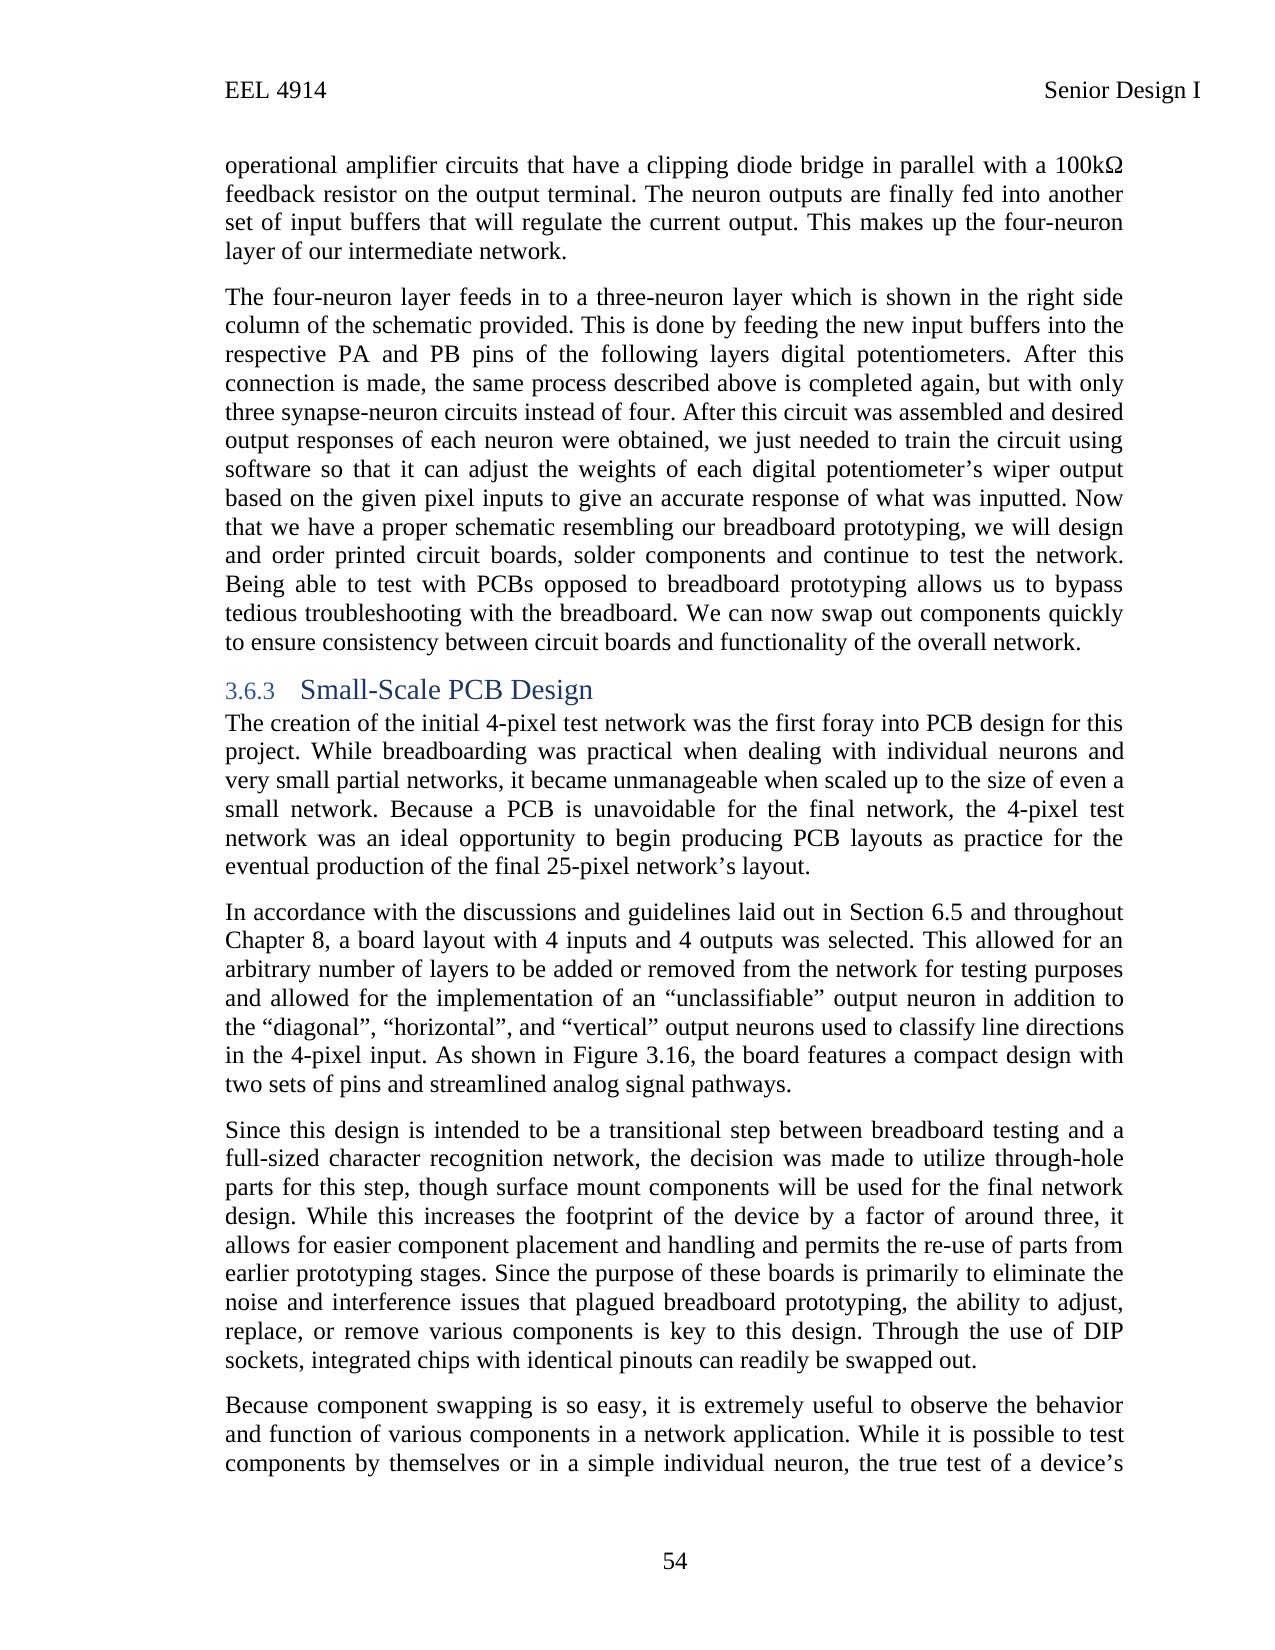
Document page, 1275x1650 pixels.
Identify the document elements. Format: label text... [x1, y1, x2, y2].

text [225, 150, 1125, 265]
text The four-neuron layer feeds in to a three-neuron layer which is shown in the right side column of the schematic provided. This is done by feeding the new input buffers into the respective PA and PB pins of the following layers digital potentiometers. After this connection is made, the same process described above is completed again, but with only three synapse-neuron circuits instead of four. After this circuit was assembled and desired output responses of each neuron were obtained, we just needed to train the circuit using software so that it can adjust the weights of each digital potentiometer’s wiper output based on the given pixel inputs to give an accurate response of what was inputted. Now that we have a proper schematic resembling our breadboard prototyping, we will design and order printed circuit boards, solder components and continue to test the network. Being able to test with PCBs opposed to breadboard prototyping allows us to bypass tedious troubleshooting with the breadboard. We can now swap out components quickly to ensure consistency between circuit boards and functionality of the overall network. [225, 282, 1125, 655]
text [225, 1390, 1125, 1476]
text Since this design is intended to be a transitional step between breadboard testing and a full-sized character recognition network, the decision was made to utilize through-hole parts for this step, though surface mount components will be used for the final network design. While this increases the footprint of the device by a factor of around three, it allows for easier component placement and handling and permits the re-use of parts from earlier prototyping stages. Since the purpose of these boards is primarily to eliminate the noise and interference issues that plagued breadboard prototyping, the ability to adjust, replace, or remove various components is key to this design. Through the use of DIP sockets, integrated chips with identical pinouts can readily be swapped out. [225, 1115, 1125, 1373]
subtitle Small-Scale PCB Design [225, 672, 1125, 706]
text The creation of the initial 4-pixel test network was the first foray into PCB design for this project. While breadboarding was practical when dealing with individual neurons and very small partial networks, it became unmanageable when scaled up to the size of even a small network. Because a PCB is unavoidable for the final network, the 4-pixel test network was an ideal opportunity to begin producing PCB layouts as practice for the eventual production of the final 25-pixel network’s layout. [225, 708, 1125, 880]
